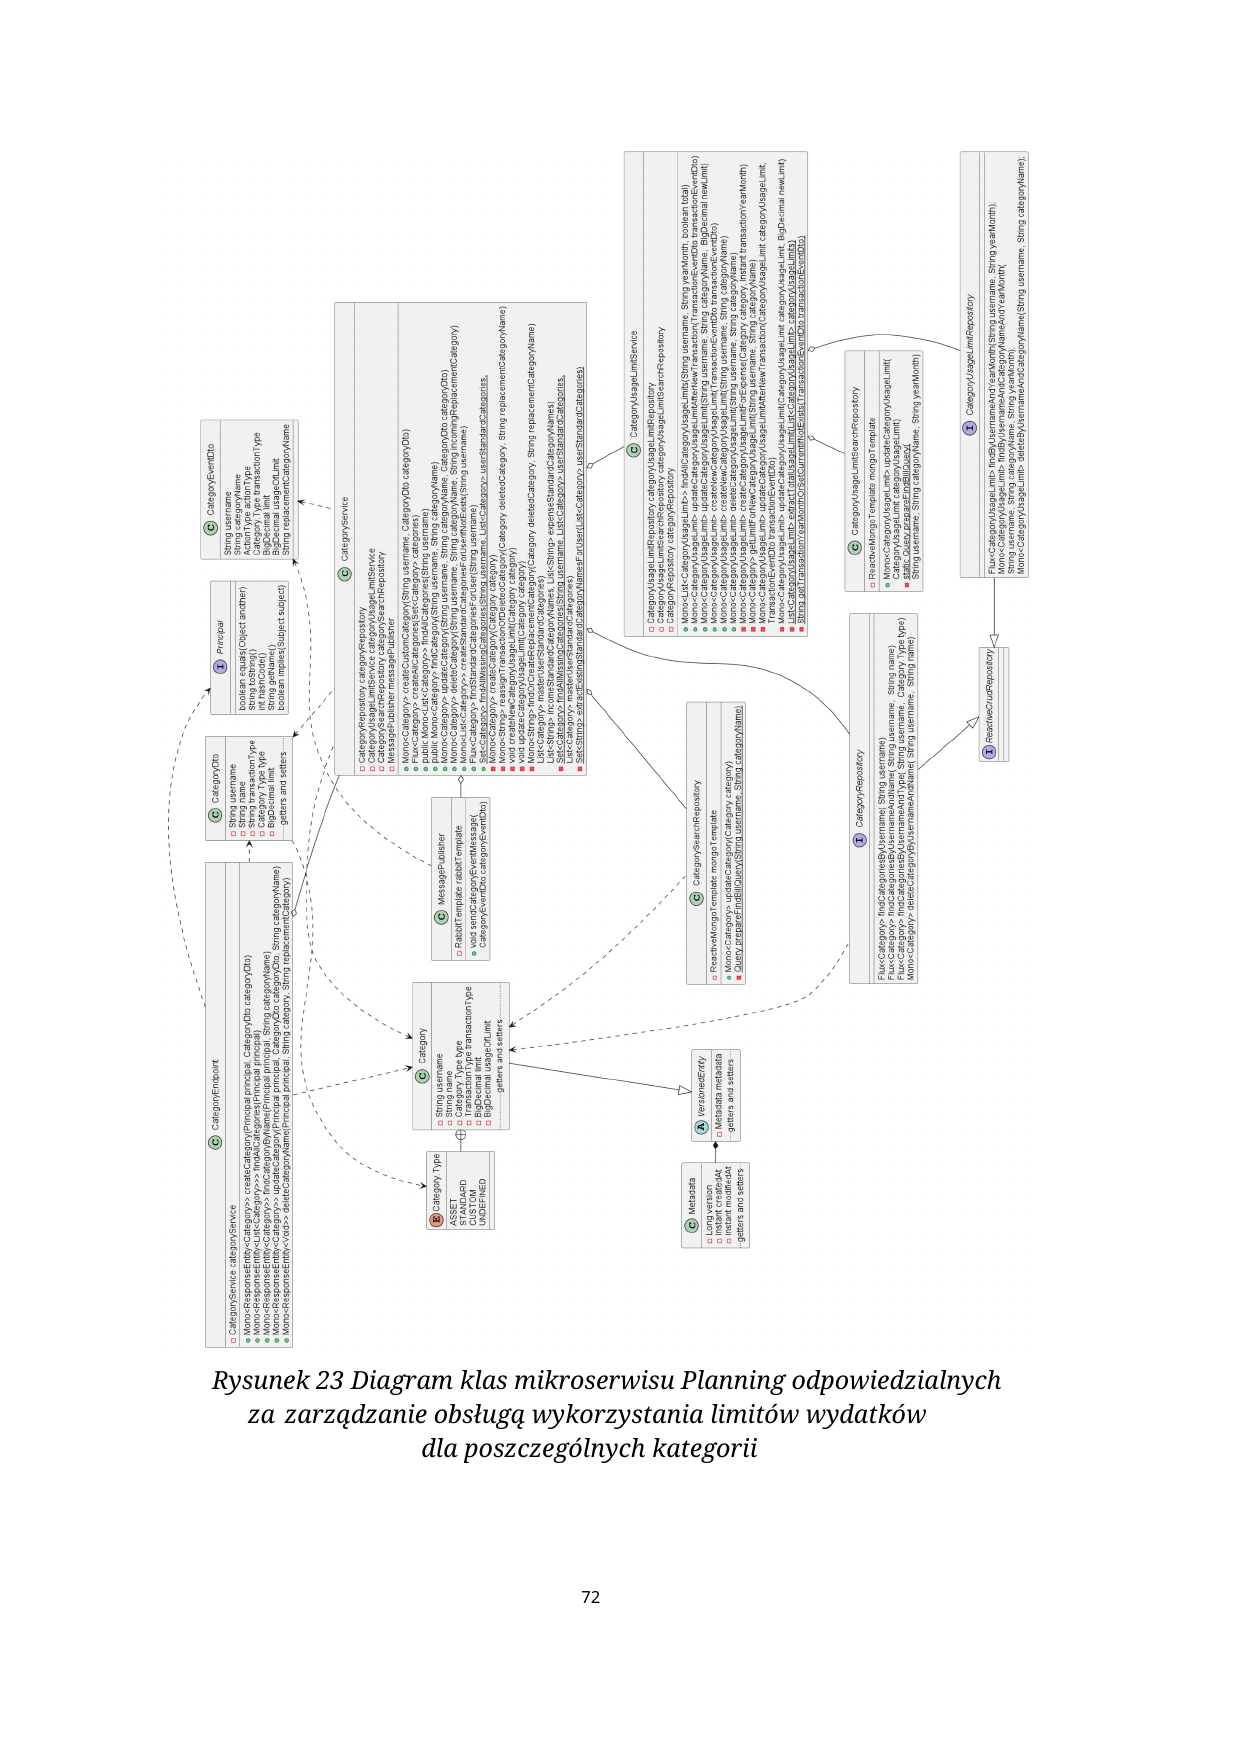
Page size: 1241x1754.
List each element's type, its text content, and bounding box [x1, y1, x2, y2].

picture [149, 150, 1031, 1350]
